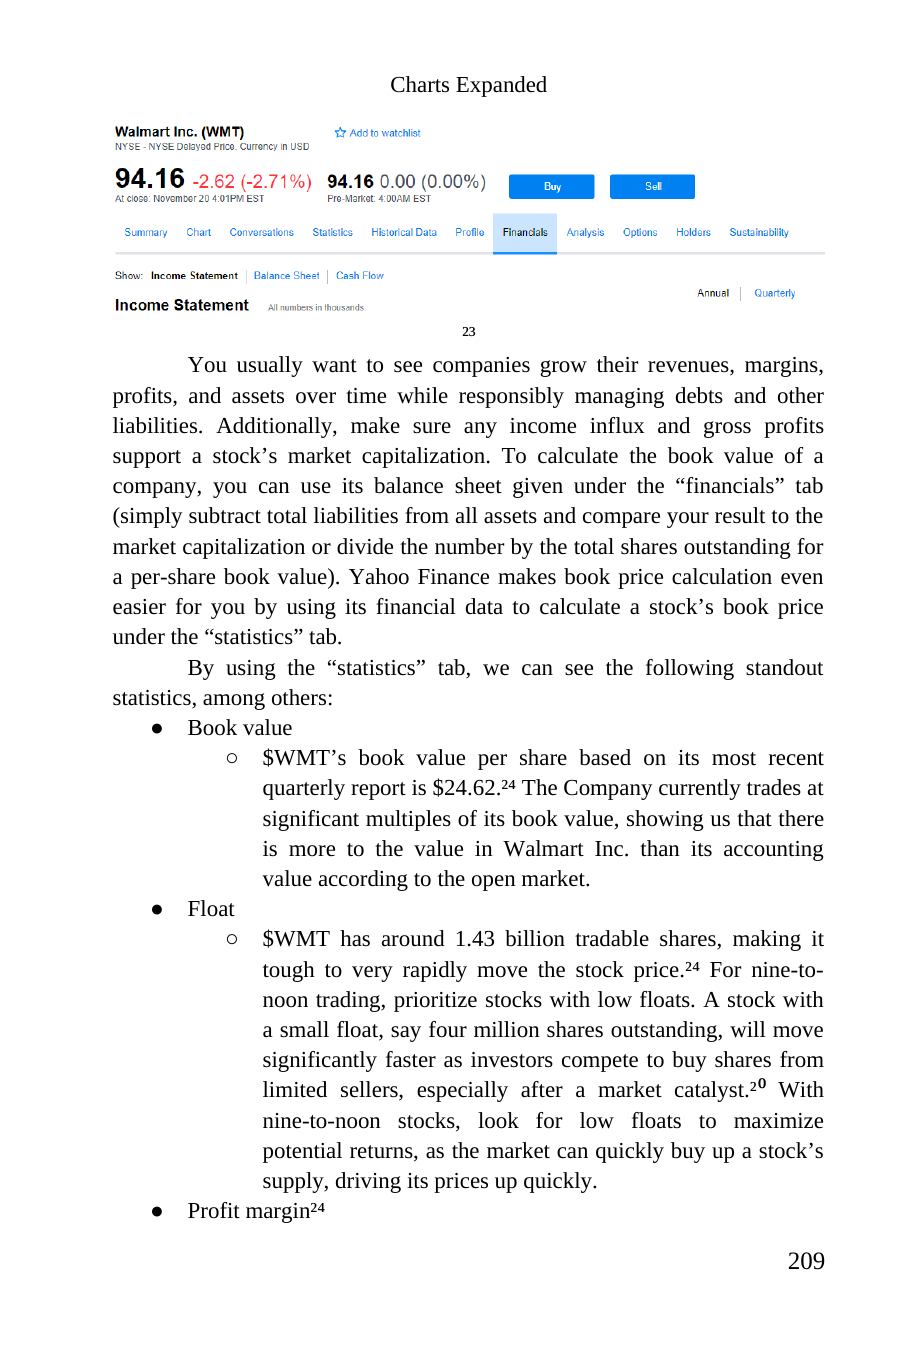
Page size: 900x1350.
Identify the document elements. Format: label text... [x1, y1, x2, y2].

list Book value [150, 714, 825, 740]
text ²³ [112, 321, 825, 348]
list $WMT has around 1.43 billion tradable shares, making it tough to very rapidly move the stock price.²⁴ For nine-to-noon trading, prioritize stocks with low floats. A stock with a small float, say four million shares outstanding, will move significantly faster as investors compete to buy shares from limited sellers, especially after a market catalyst.²⁰ With nine-to-noon stocks, look for low floats to maximize potential returns, as the market can quickly buy up a stock’s supply, driving its prices up quickly. [225, 925, 825, 1193]
text You usually want to see companies grow their revenues, margins, profits, and assets over time while responsibly managing debts and other liabilities. Additionally, make sure any income influx and gross profits support a stock’s market capitalization. To calculate the book value of a company, you can use its balance sheet given under the “financials” tab (simply subtract total liabilities from all assets and compare your result to the market capitalization or divide the number by the total shares outstanding for a per-share book value). Yahoo Finance makes book price calculation even easier for you by using its financial data to calculate a stock’s book price under the “statistics” tab. [112, 351, 825, 650]
list Float [150, 895, 825, 922]
list Profit margin²⁴ [150, 1197, 825, 1224]
text By using the “statistics” tab, we can see the following standout statistics, among others: [112, 653, 825, 710]
list $WMT’s book value per share based on its most recent quarterly report is $24.62.²⁴ The Company currently trades at significant multiples of its book value, showing us that there is more to the value in Walmart Inc. than its accounting value according to the open market. [225, 744, 825, 891]
picture [112, 123, 826, 317]
